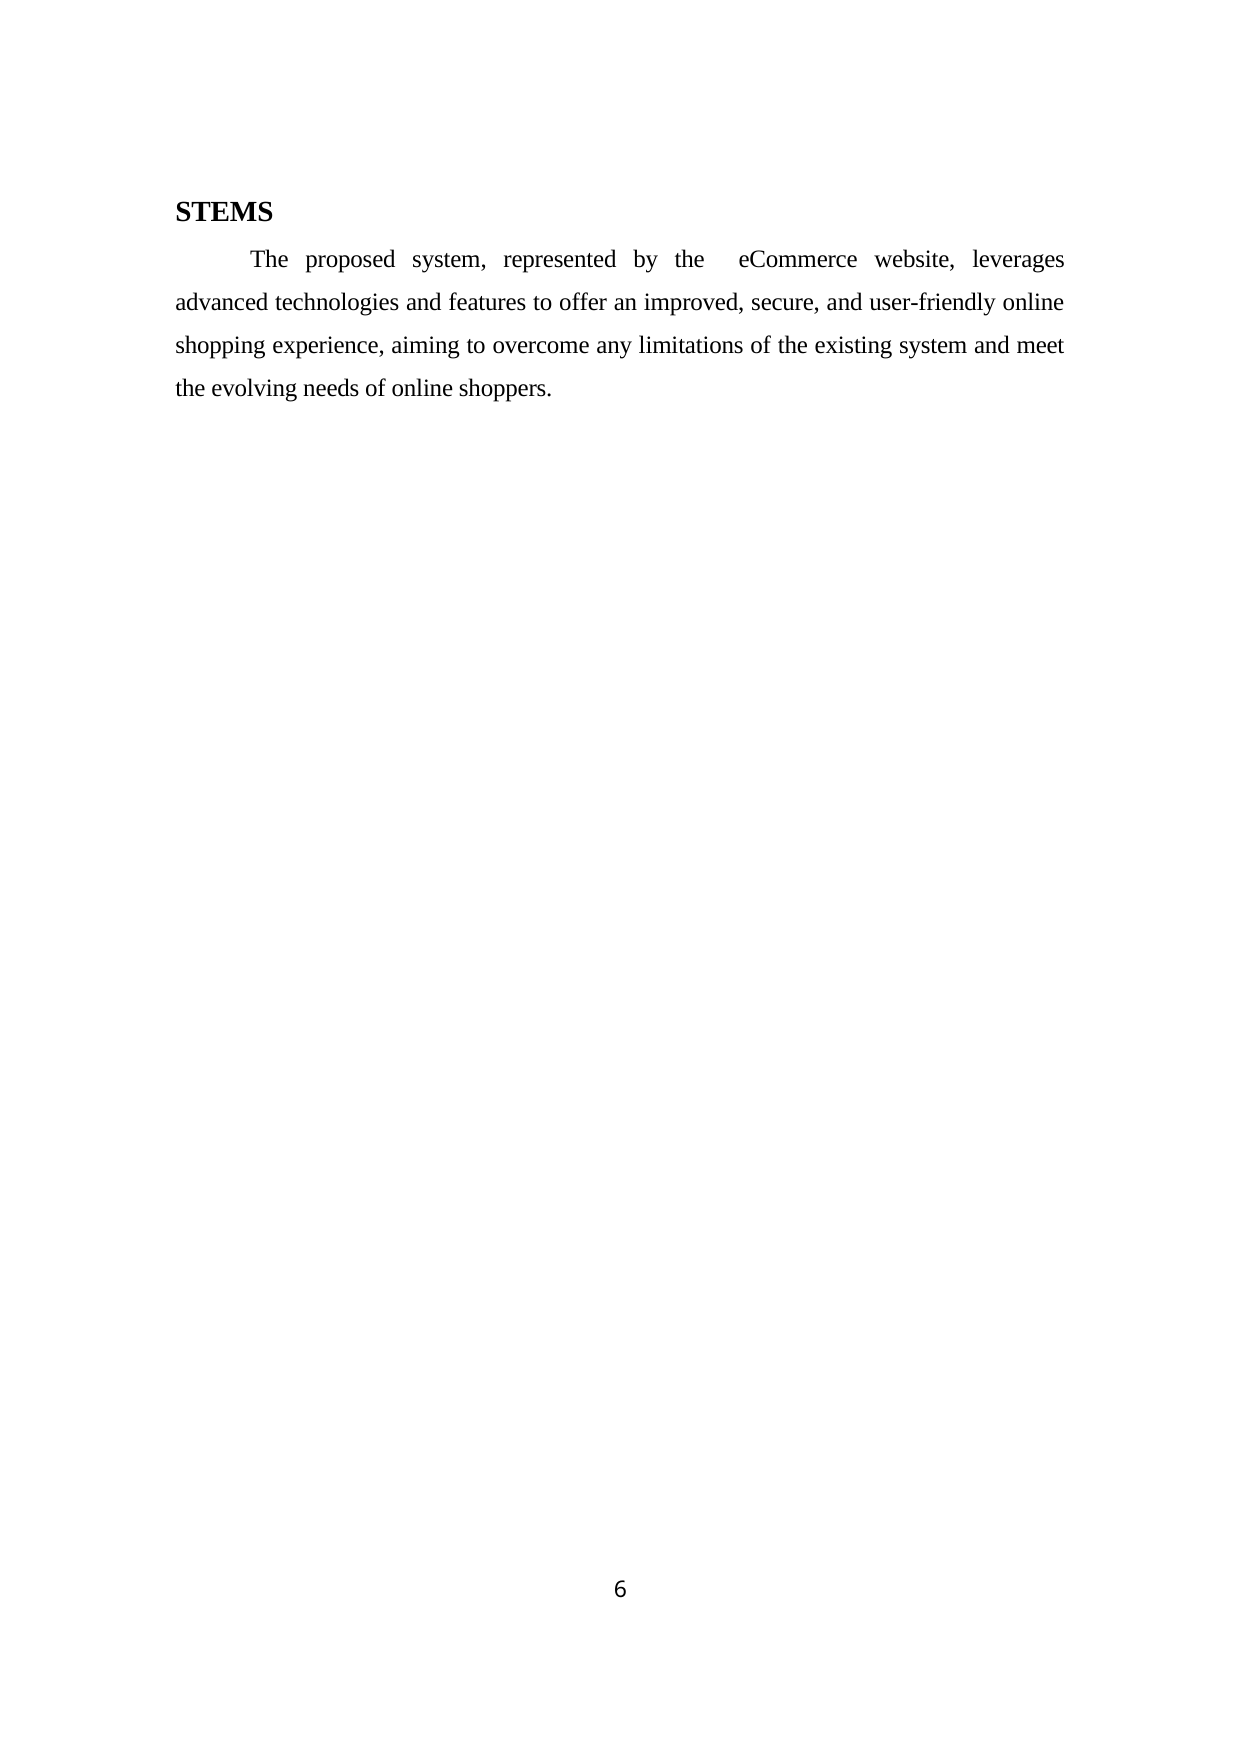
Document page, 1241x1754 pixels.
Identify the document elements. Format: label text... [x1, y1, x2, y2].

text STEMS [175, 194, 1065, 227]
text The proposed system, represented by the eCommerce website, leverages advanced technologies and features to offer an improved, secure, and user-friendly online shopping experience, aiming to overcome any limitations of the existing system and meet the evolving needs of online shoppers. [175, 244, 1065, 402]
